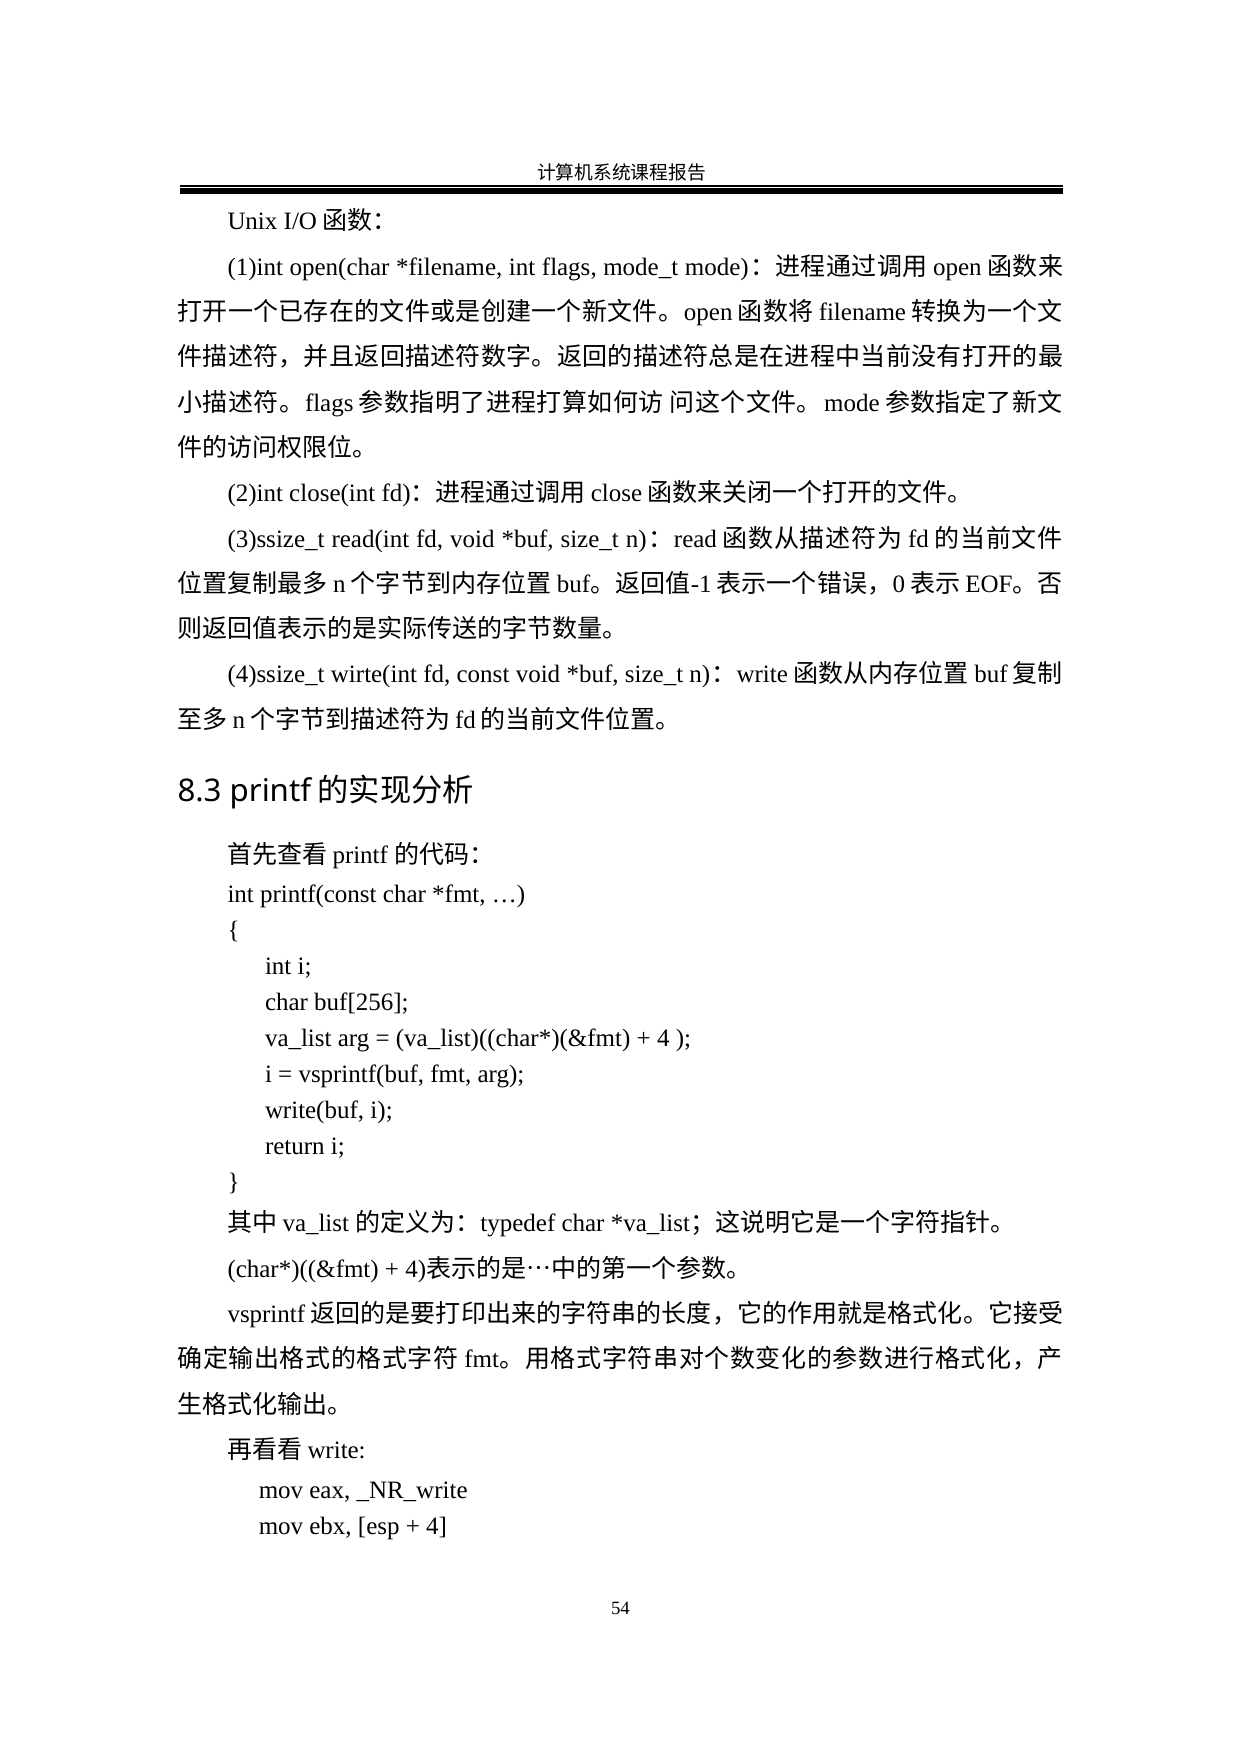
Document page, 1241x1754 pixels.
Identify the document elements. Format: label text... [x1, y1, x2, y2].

text { [177, 915, 1063, 944]
text vsprintf返回的是要打印出来的字符串的长度，它的作用就是格式化。它接受确定输出格式的格式字符fmt。用格式字符串对个数变化的参数进行格式化，产生格式化输出。 [177, 1293, 1063, 1420]
text int i; [215, 951, 1063, 980]
text 其中va_list 的定义为：typedef char *va_list；这说明它是一个字符指针。 [177, 1203, 1063, 1239]
text return i; [215, 1131, 1063, 1160]
text (3)ssize_t read(int fd, void *buf, size_t n)：read函数从描述符为fd的当前文件位置复制最多n个字节到内存位置buf。返回值-1表示一个错误，0表示EOF。否则返回值表示的是实际传送的字节数量。 [177, 518, 1063, 645]
text mov ebx, [esp + 4] [177, 1511, 1063, 1539]
text (1)int open(char *filename, int flags, mode_t mode)：进程通过调用open函数来打开一个已存在的文件或是创建一个新文件。open函数将filename转换为一个文件描述符，并且返回描述符数字。返回的描述符总是在进程中当前没有打开的最小描述符。flags参数指明了进程打算如何访 问这个文件。mode参数指定了新文件的访问权限位。 [177, 246, 1063, 464]
text (4)ssize_t wirte(int fd, const void *buf, size_t n)：write函数从内存位置buf复制至多n个字节到描述符为fd的当前文件位置。 [177, 654, 1063, 736]
text } [177, 1167, 1063, 1196]
text va_list arg = (va_list)((char*)(&fmt) + 4 ); [215, 1023, 1063, 1052]
text (char*)((&fmt) + 4)表示的是…中的第一个参数。 [177, 1248, 1063, 1284]
text i = vsprintf(buf, fmt, arg); [215, 1059, 1063, 1088]
text write(buf, i); [215, 1095, 1063, 1124]
subtitle 8.3 printf的实现分析 [177, 769, 1063, 809]
text 再看看write: [177, 1429, 1063, 1466]
text (2)int close(int fd)：进程通过调用close函数来关闭一个打开的文件。 [177, 473, 1063, 509]
text char buf[256]; [215, 987, 1063, 1016]
text 首先查看printf 的代码： [177, 834, 1063, 870]
text int printf(const char *fmt, …) [177, 879, 1063, 908]
text Unix I/O函数： [177, 201, 1063, 237]
text mov eax, _NR_write [177, 1475, 1063, 1503]
